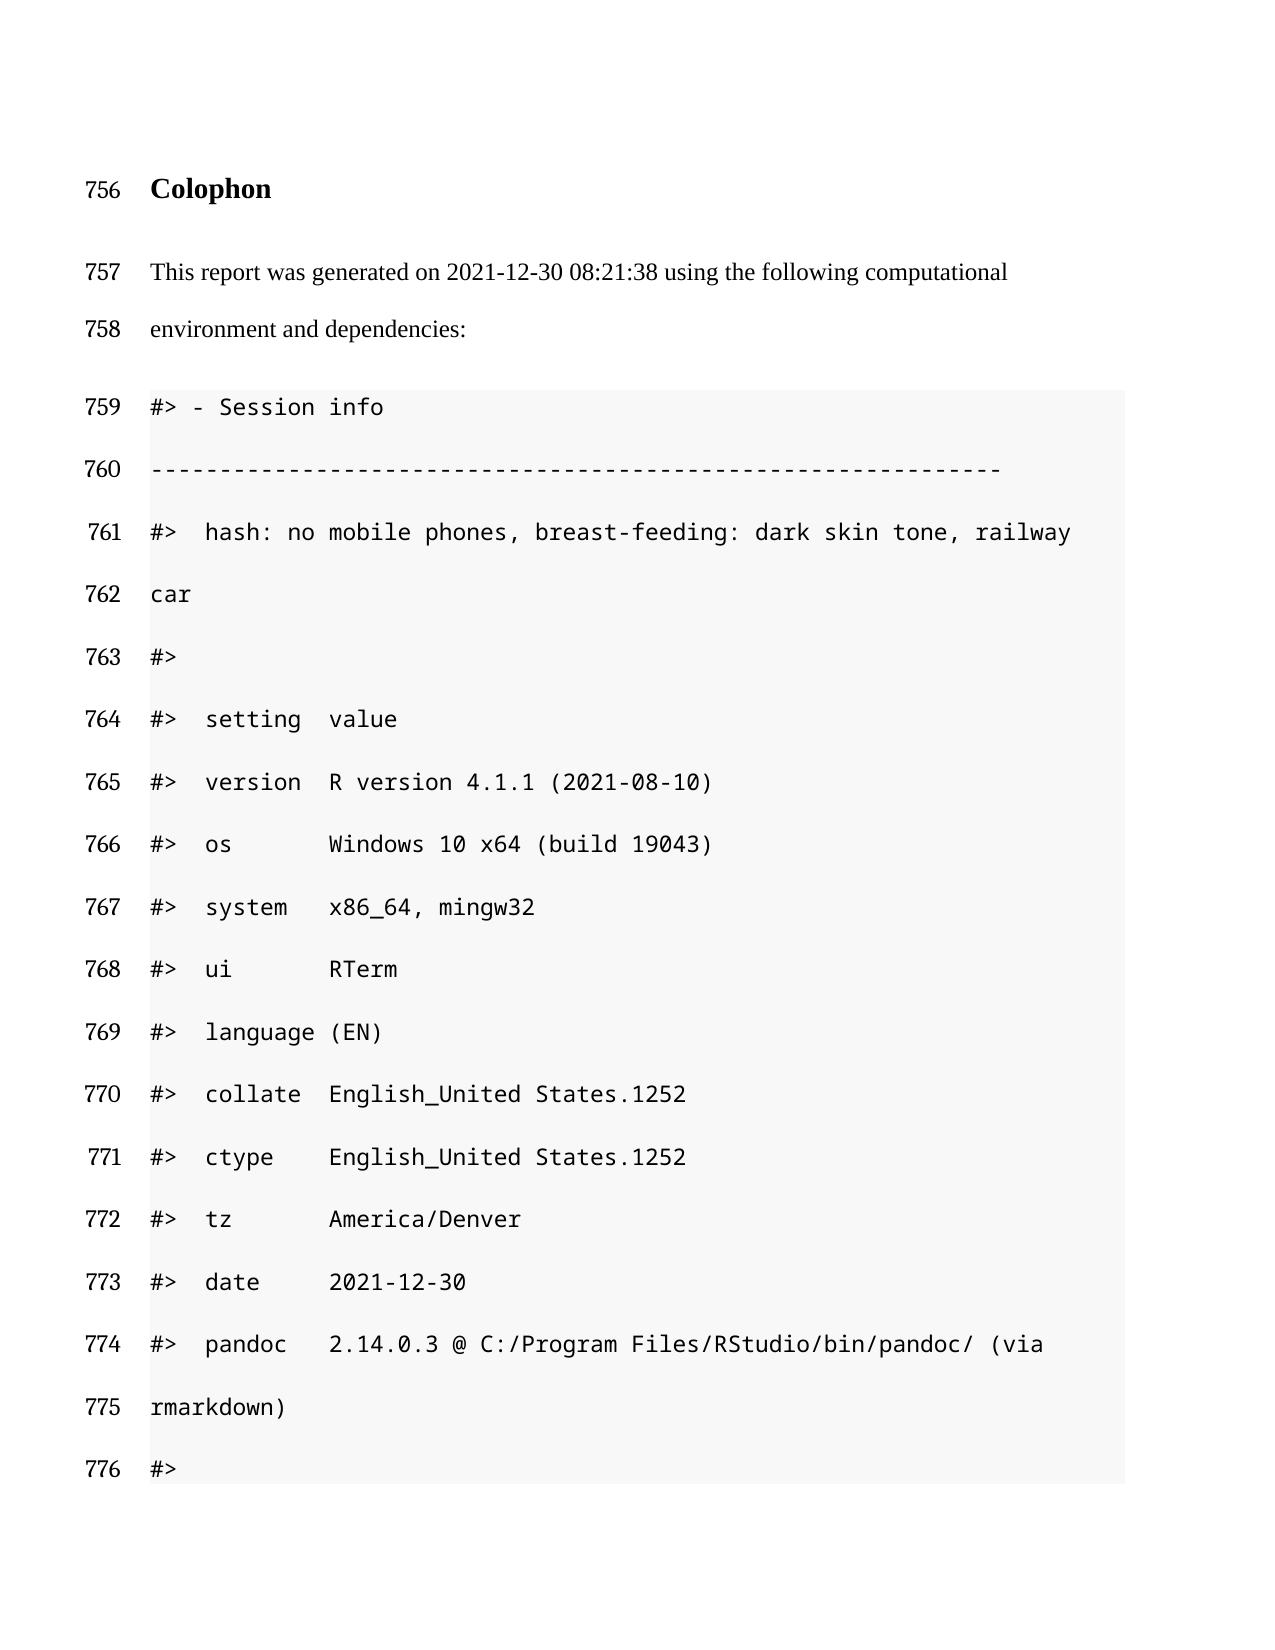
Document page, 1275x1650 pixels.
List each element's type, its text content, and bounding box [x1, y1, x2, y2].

text This report was generated on 2021-12-30 08:21:38 using the following computational environment and dependencies: [150, 257, 1125, 343]
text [150, 390, 1125, 1484]
subtitle Colophon [150, 171, 1125, 204]
